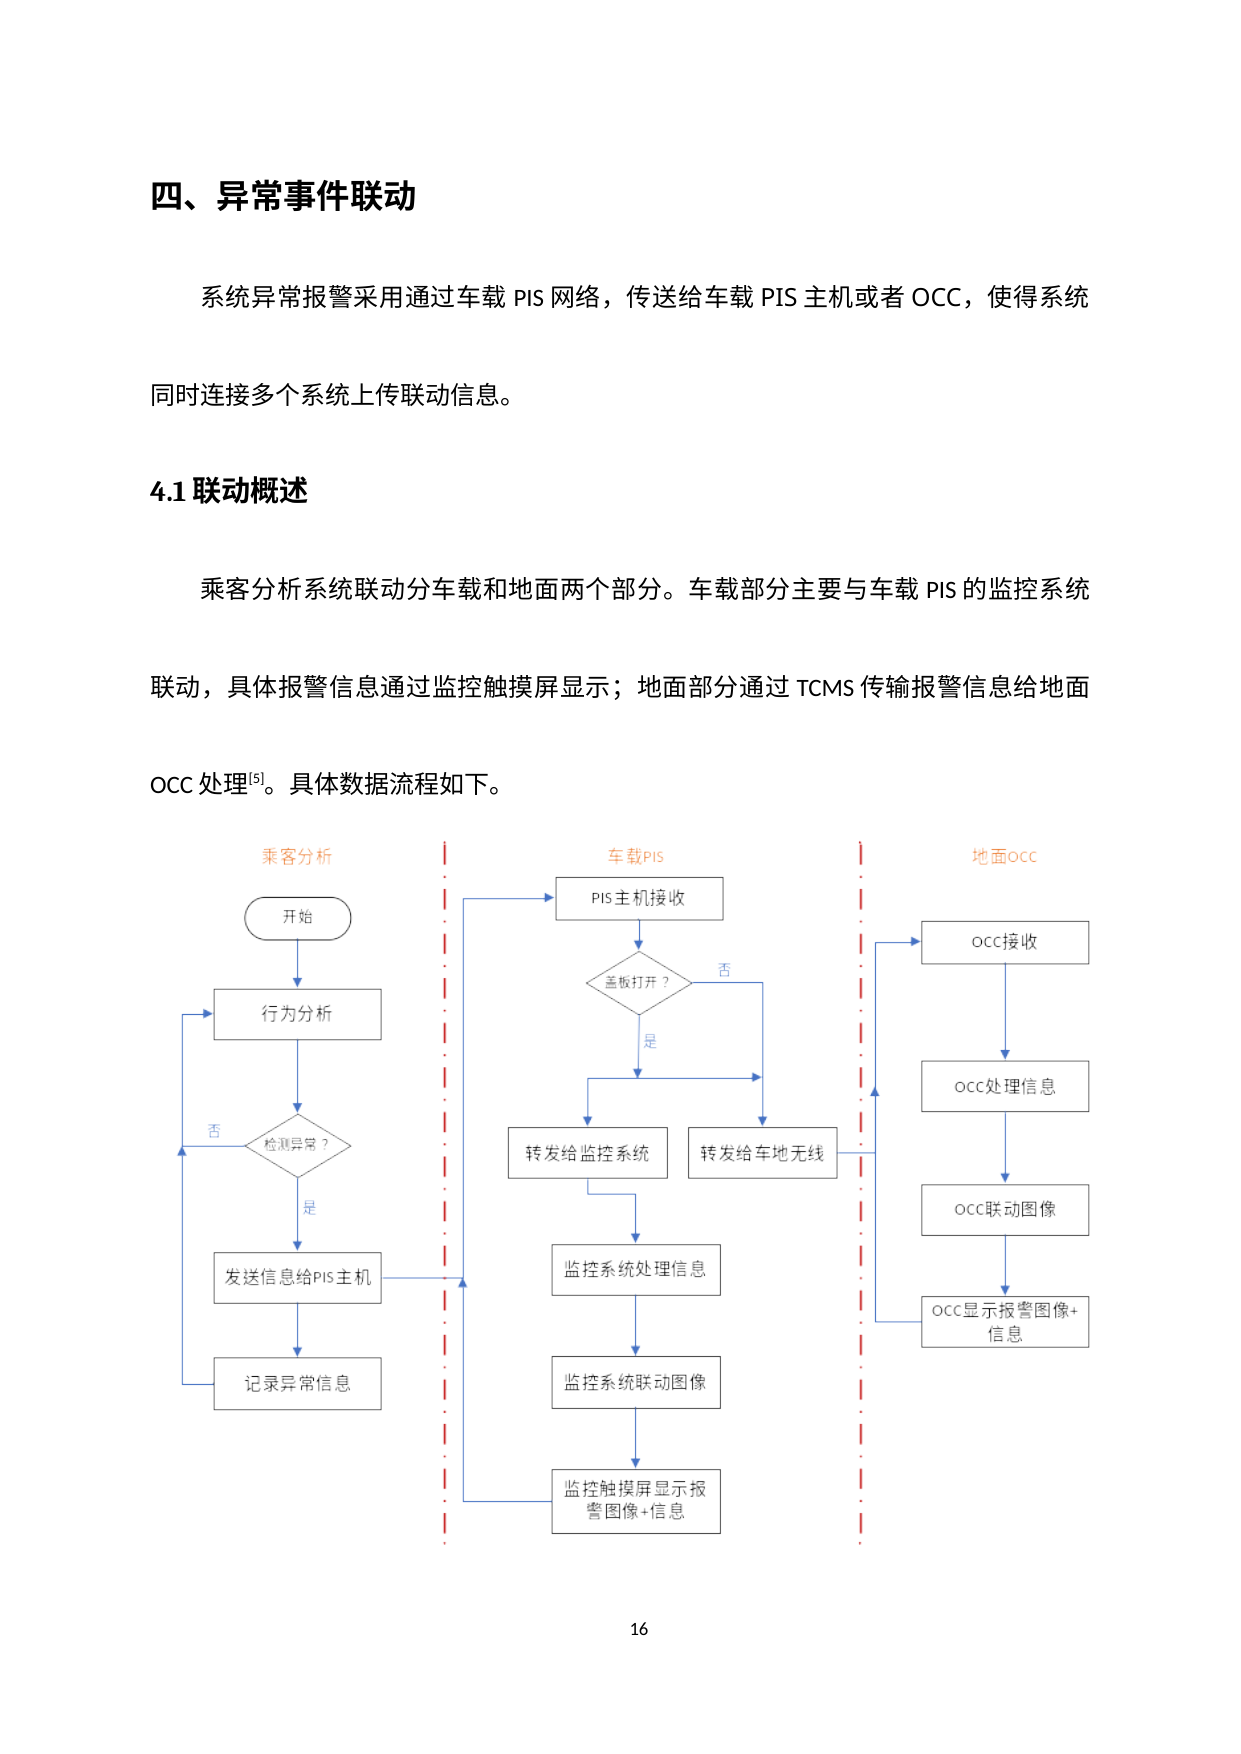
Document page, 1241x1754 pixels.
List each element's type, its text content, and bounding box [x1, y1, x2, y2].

text 乘客分析系统联动分车载和地面两个部分。车载部分主要与车载PIS的监控系统联动，具体报警信息通过监控触摸屏显示；地面部分通过TCMS传输报警信息给地面OCC处理[5]。具体数据流程如下。 [150, 555, 1090, 815]
text 系统异常报警采用通过车载PIS网络，传送给车载PIS主机或者OCC，使得系统同时连接多个系统上传联动信息。 [150, 263, 1090, 426]
subtitle 4.1联动概述 [150, 457, 1090, 522]
subtitle 四、异常事件联动 [150, 162, 1090, 227]
